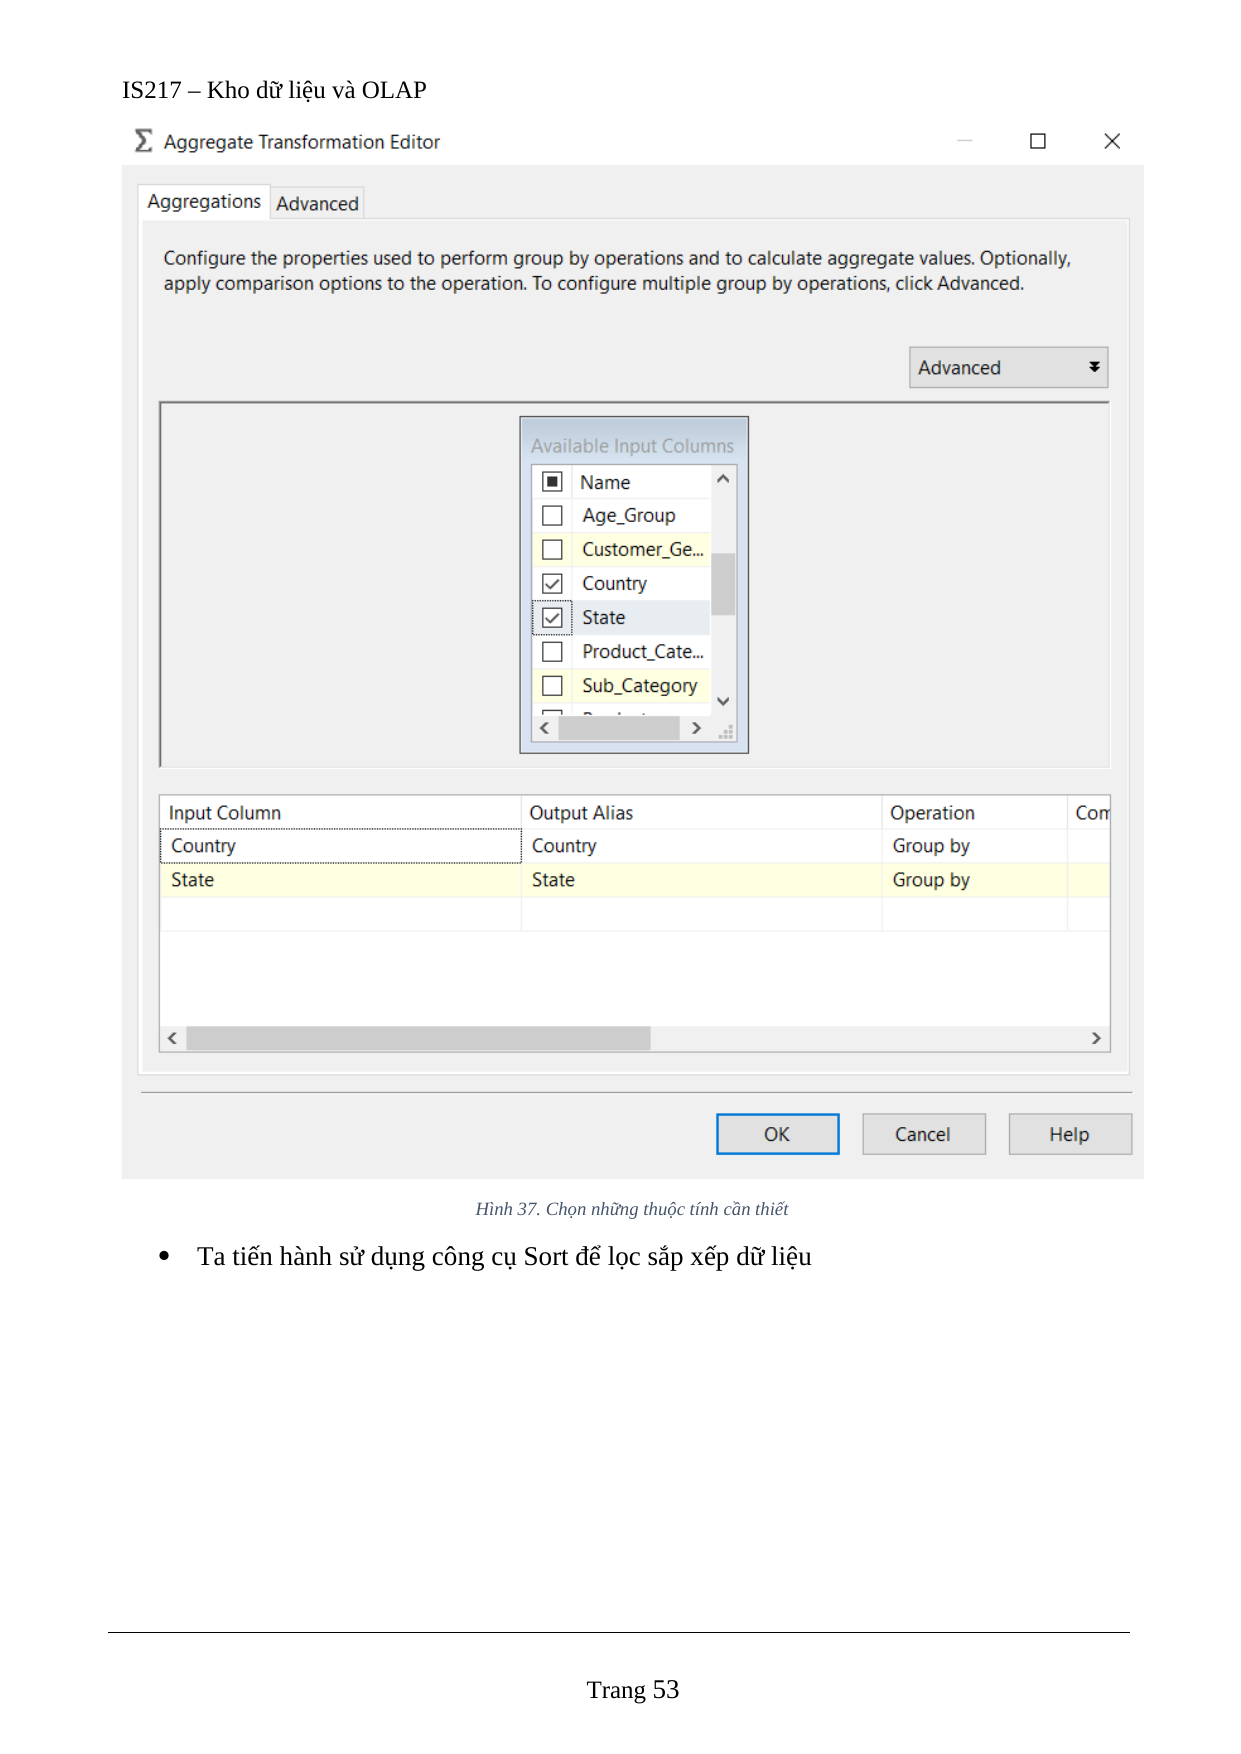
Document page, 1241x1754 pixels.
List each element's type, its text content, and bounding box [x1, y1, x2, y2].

list Ta tiến hành sử dụng công cụ Sort để lọc sắp xếp dữ liệu [159, 1240, 1144, 1272]
picture [121, 121, 1144, 1179]
text Hình 37. Chọn những thuộc tính cần thiết [122, 1198, 1144, 1219]
